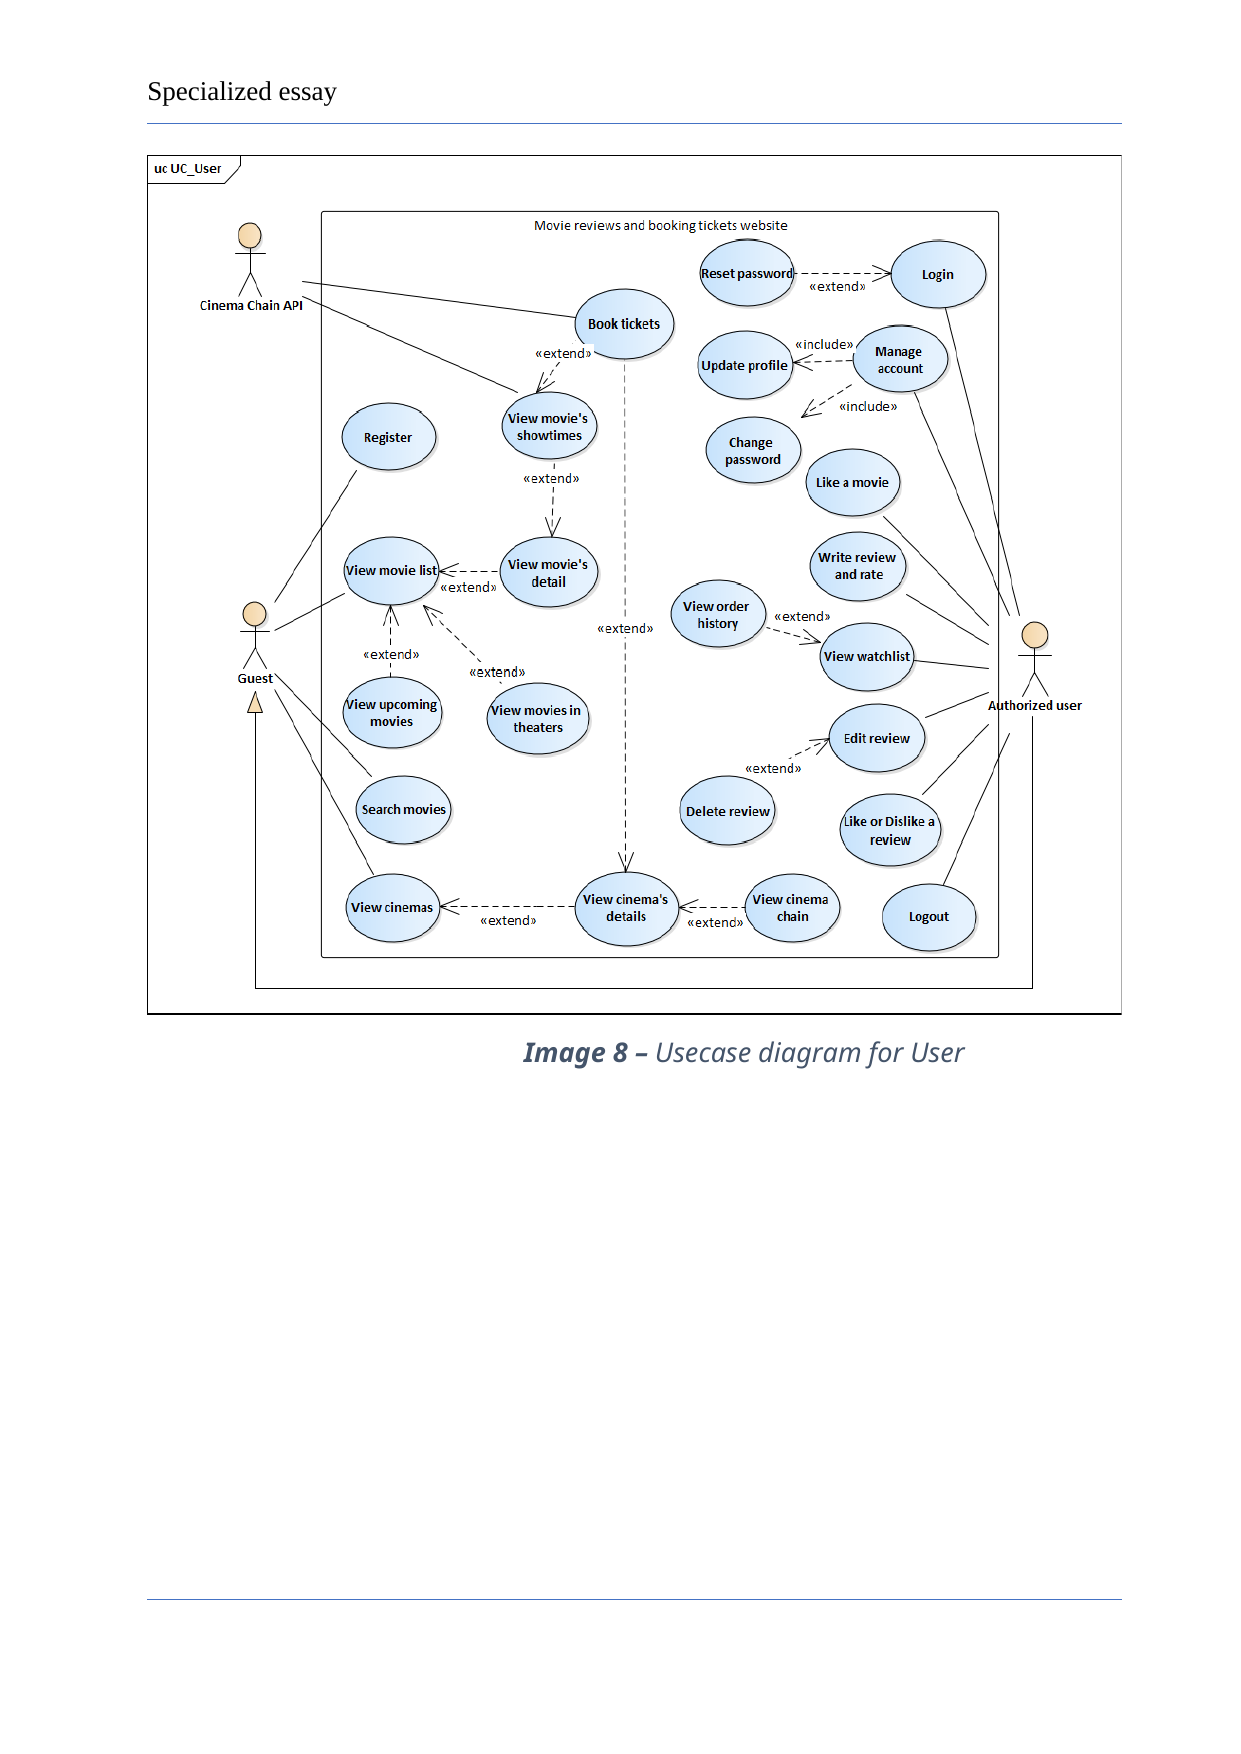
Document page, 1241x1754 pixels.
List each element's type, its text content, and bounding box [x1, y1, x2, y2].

picture [147, 155, 1122, 1015]
text Image 8 – Usecase diagram for User [295, 1033, 1122, 1070]
